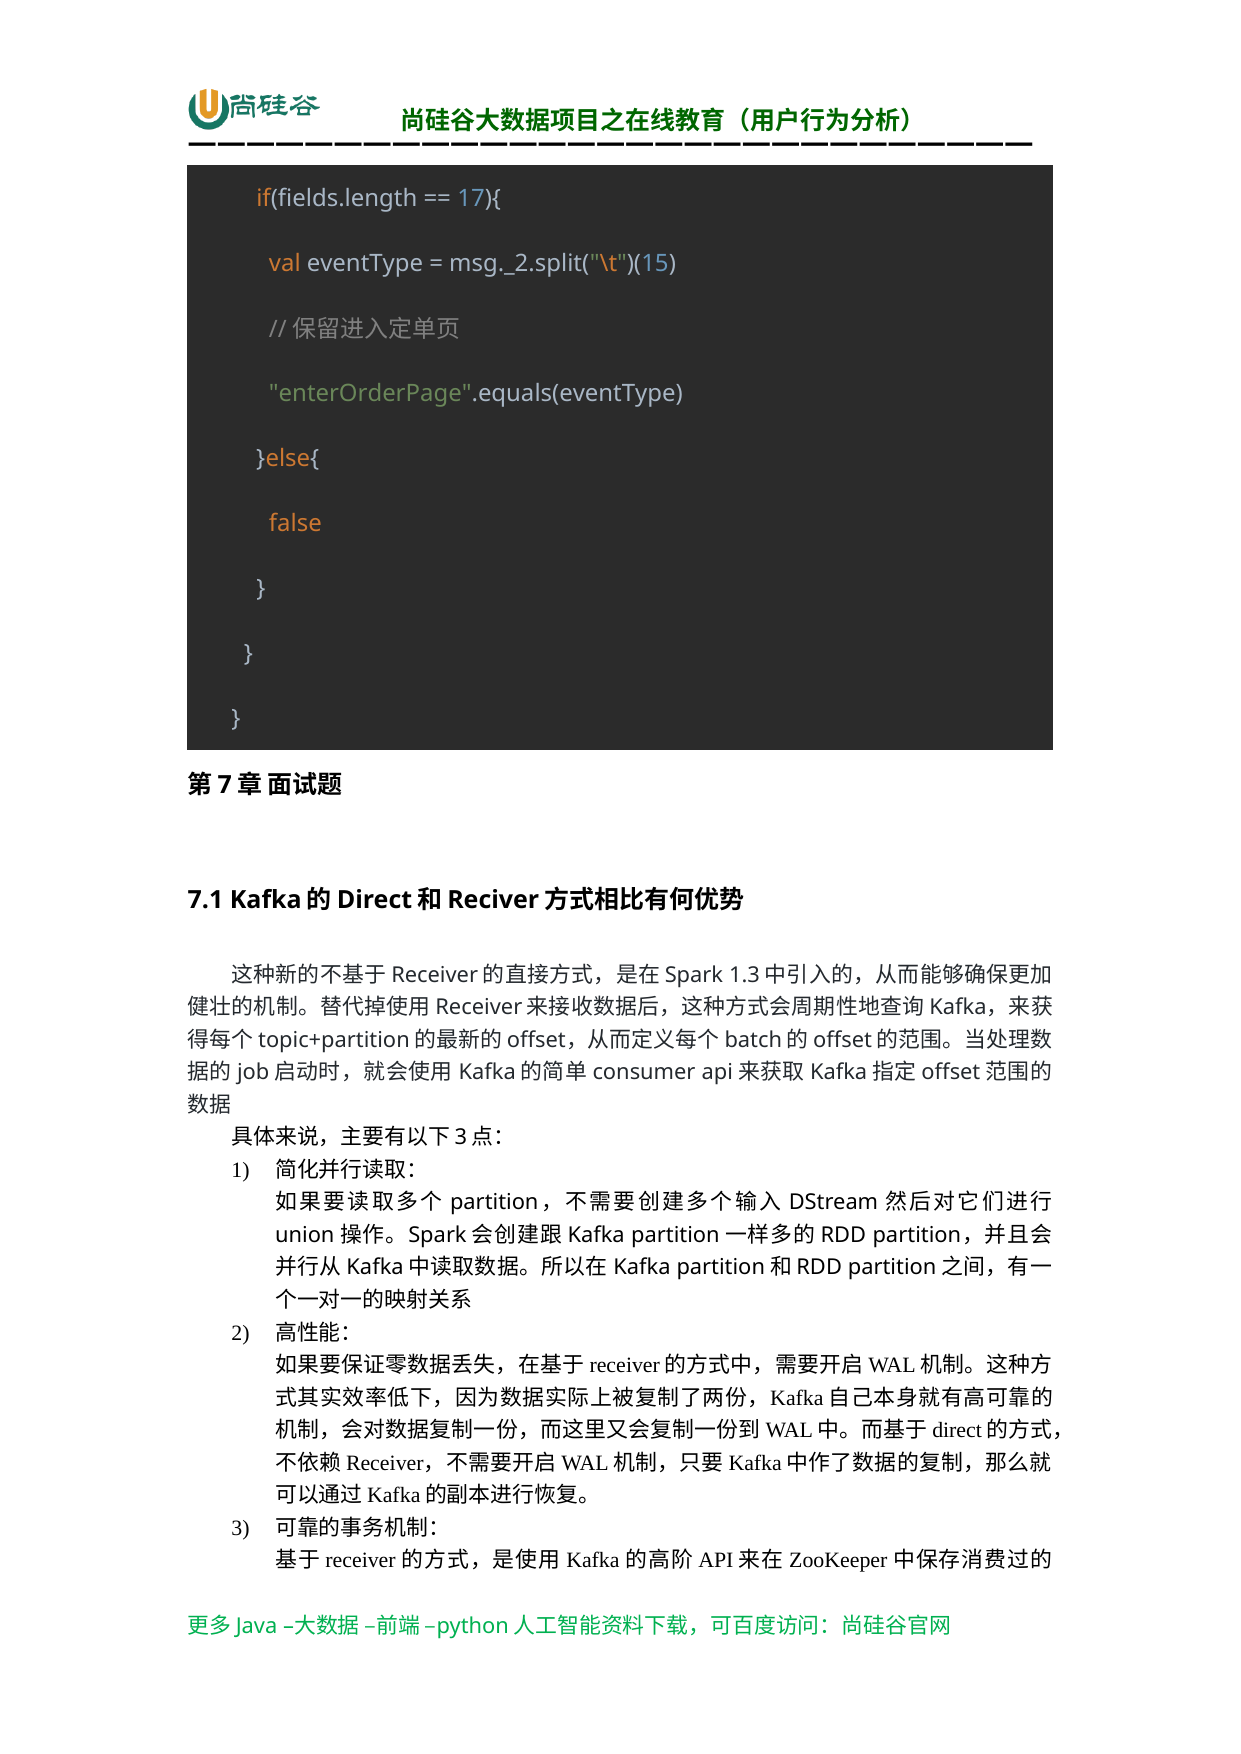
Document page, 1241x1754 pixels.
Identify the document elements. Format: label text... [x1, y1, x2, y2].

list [275, 1542, 1053, 1574]
text 这种新的不基于Receiver的直接方式，是在Spark 1.3中引入的，从而能够确保更加健壮的机制。替代掉使用Receiver来接收数据后，这种方式会周期性地查询Kafka，来获得每个topic+partition的最新的offset，从而定义每个batch的offset的范围。当处理数据的job启动时，就会使用Kafka的简单consumer api来获取Kafka指定offset范围的数据 [187, 957, 1053, 1119]
subtitle 7.1 Kafka的Direct和Reciver方式相比有何优势 [187, 866, 1053, 931]
list 简化并行读取： [231, 1152, 1053, 1184]
text 具体来说，主要有以下3点： [187, 1119, 1053, 1152]
picture [187, 88, 320, 130]
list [187, 165, 1053, 750]
text 如果要读取多个partition，不需要创建多个输入DStream然后对它们进行union操作。Spark会创建跟Kafka partition一样多的RDD partition，并且会并行从Kafka中读取数据。所以在Kafka partition和RDD partition之间，有一个一对一的映射关系 [275, 1184, 1053, 1314]
list 可靠的事务机制： [231, 1509, 1053, 1542]
list 高性能： [231, 1314, 1053, 1347]
subtitle 第7章 面试题 [187, 750, 1053, 815]
list 如果要保证零数据丢失，在基于receiver的方式中，需要开启WAL机制。这种方式其实效率低下，因为数据实际上被复制了两份，Kafka自己本身就有高可靠的机制，会对数据复制一份，而这里又会复制一份到WAL中。而基于direct的方式，不依赖Receiver，不需要开启WAL机制，只要Kafka中作了数据的复制，那么就可以通过Kafka的副本进行恢复。 [275, 1347, 1053, 1509]
